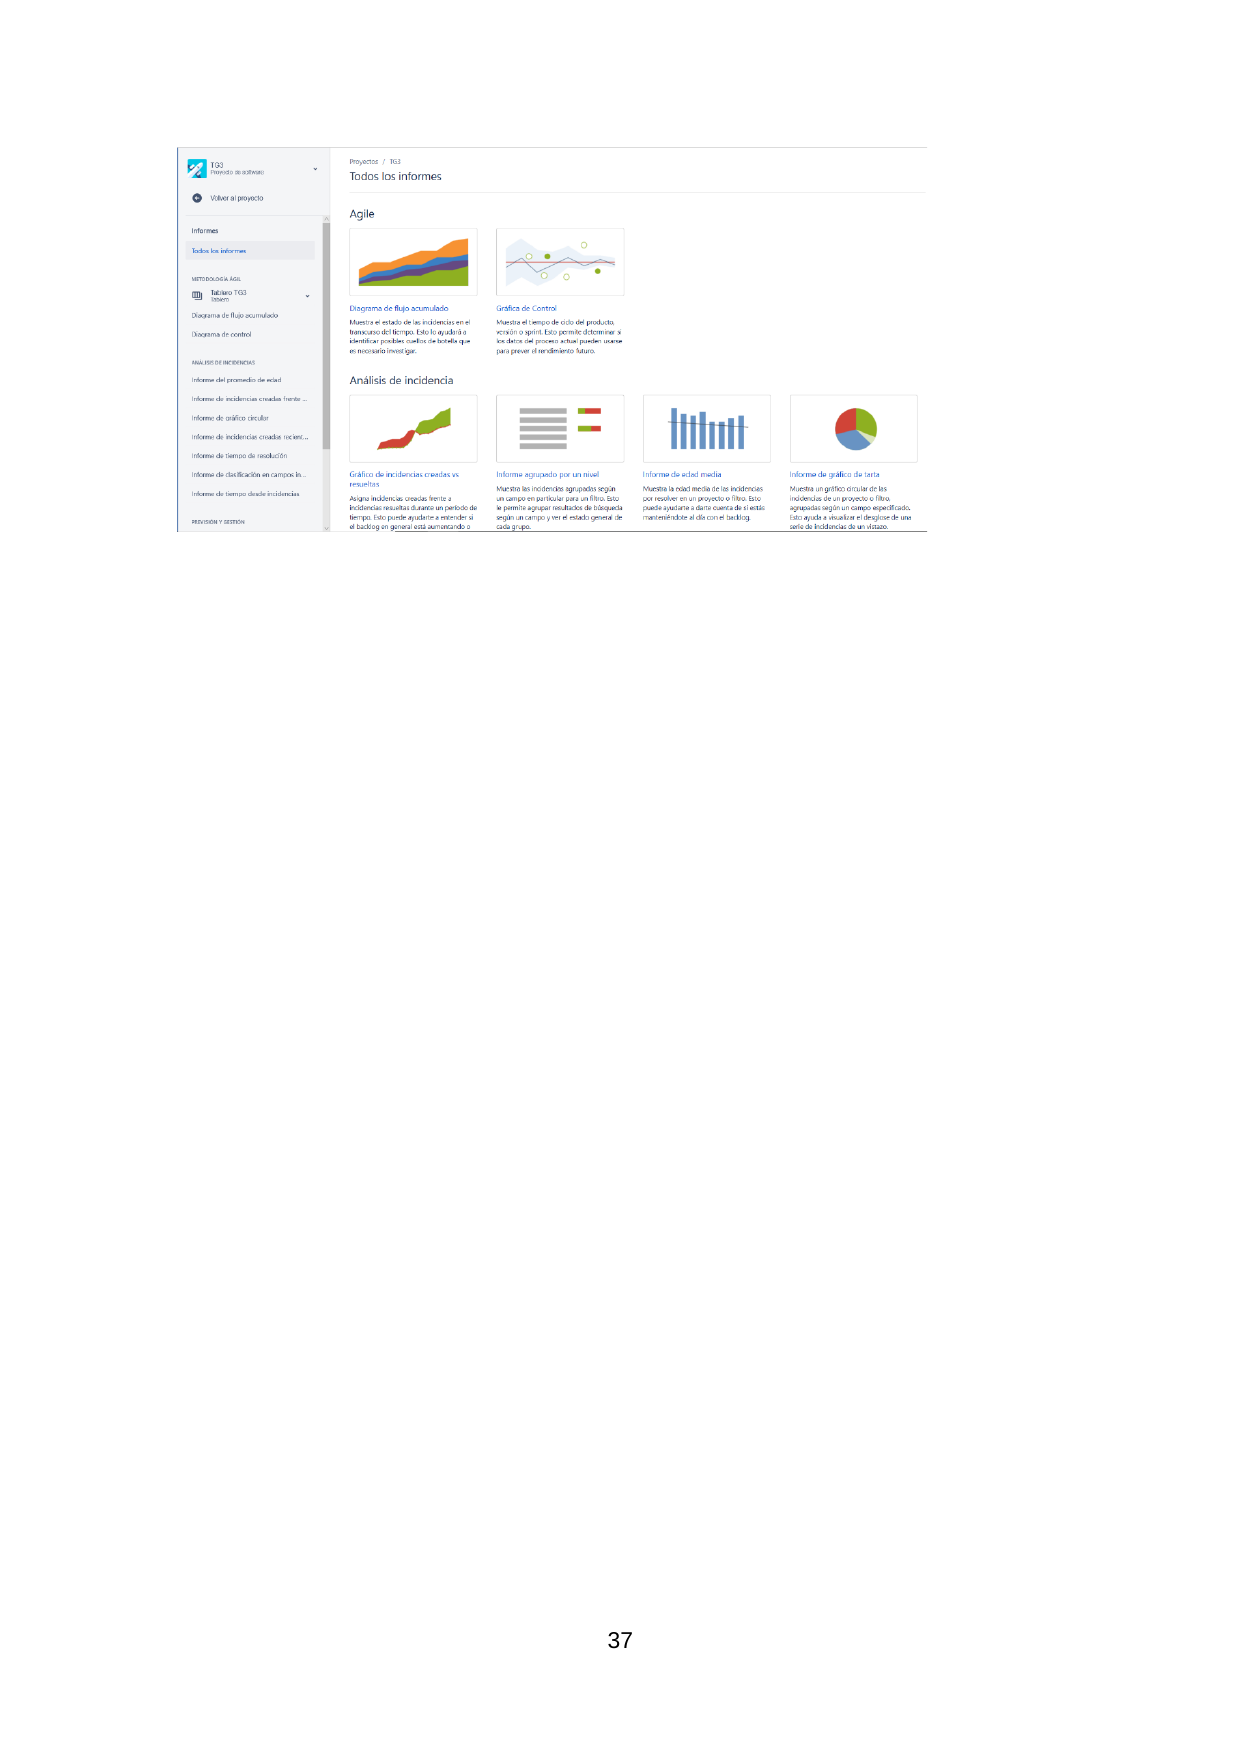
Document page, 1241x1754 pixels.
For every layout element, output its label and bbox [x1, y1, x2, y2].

picture [177, 147, 928, 532]
